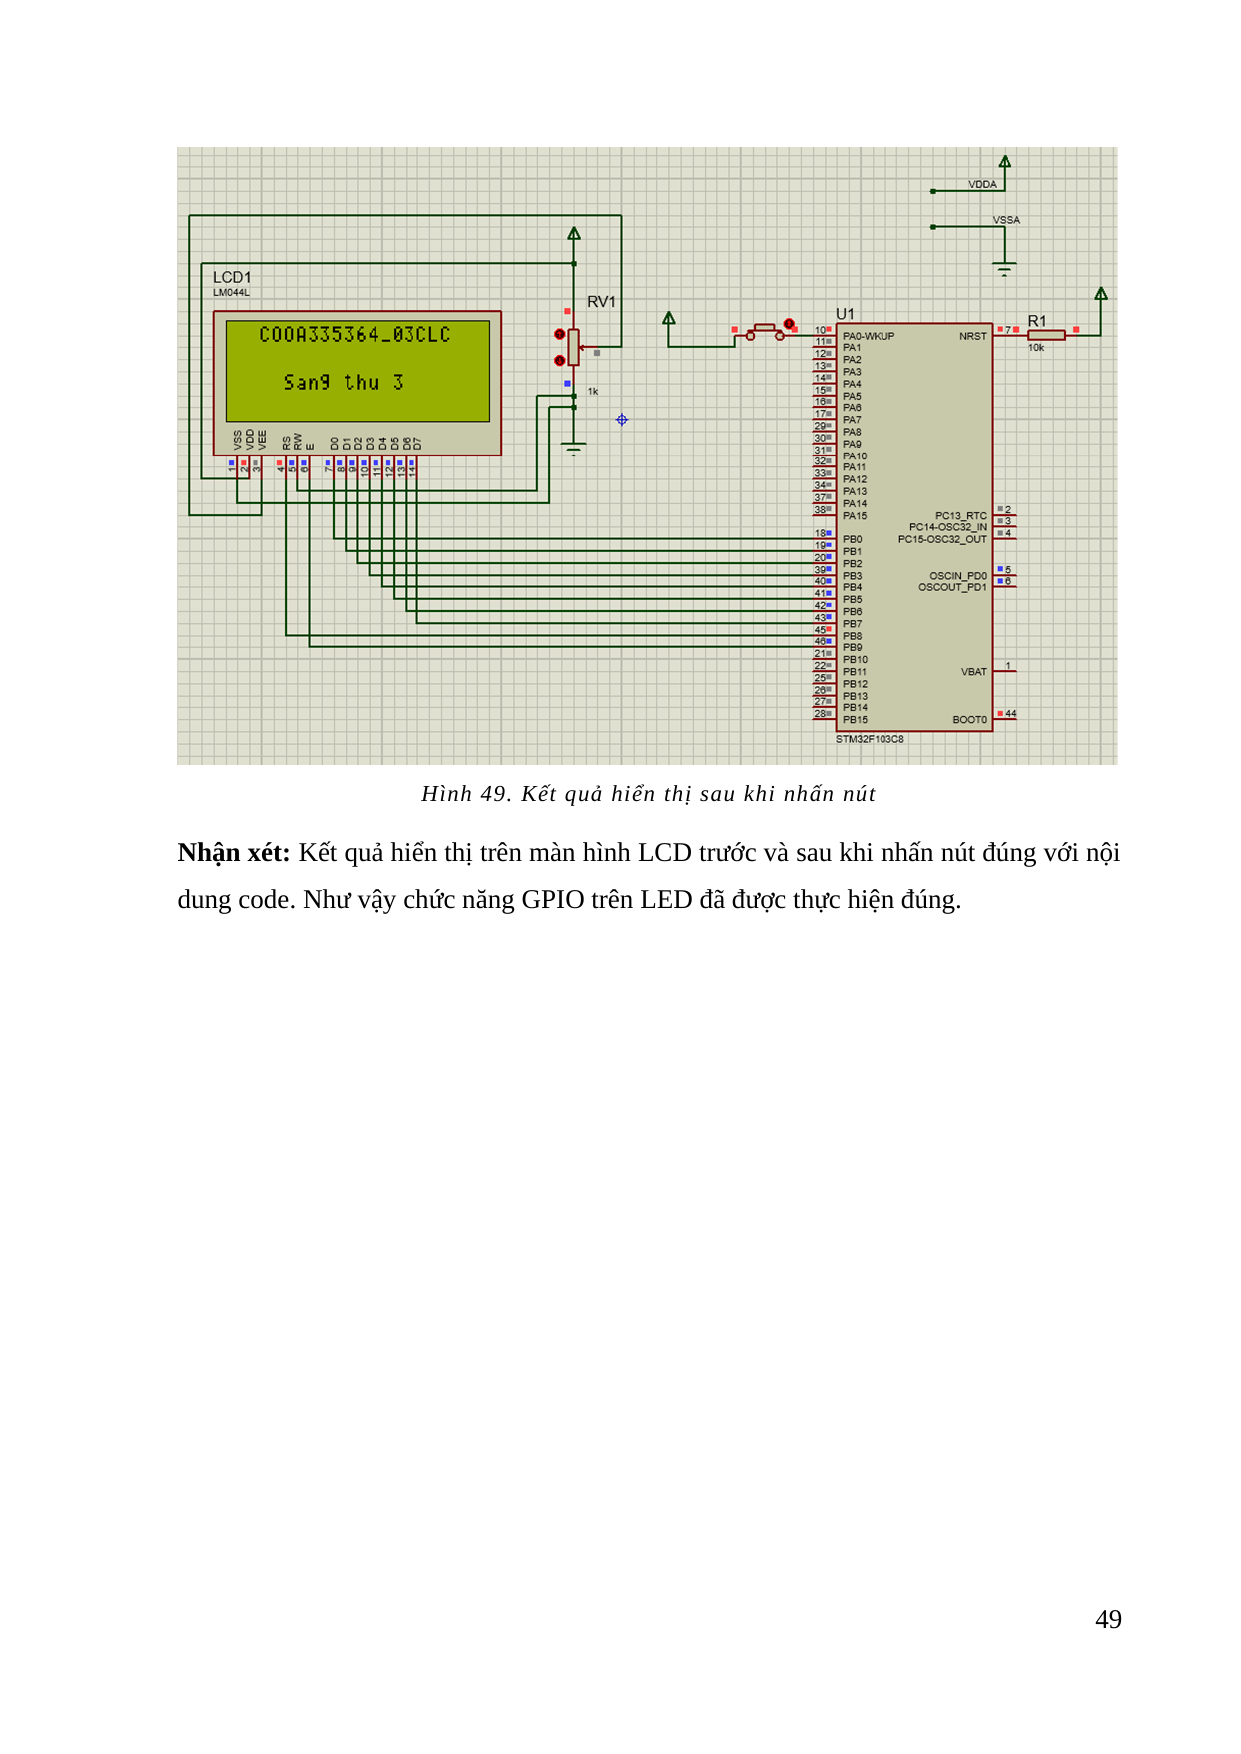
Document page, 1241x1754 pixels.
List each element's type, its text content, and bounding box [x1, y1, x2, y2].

picture [177, 147, 1118, 765]
text Nhận xét: Kết quả hiển thị trên màn hình LCD trước và sau khi nhấn nút đúng với nội dung code. Như vậy chức năng GPIO trên LED đã được thực hiện đúng. [177, 837, 1122, 914]
subtitle Hình 49. Kết quả hiển thị sau khi nhấn nút [177, 780, 1122, 807]
